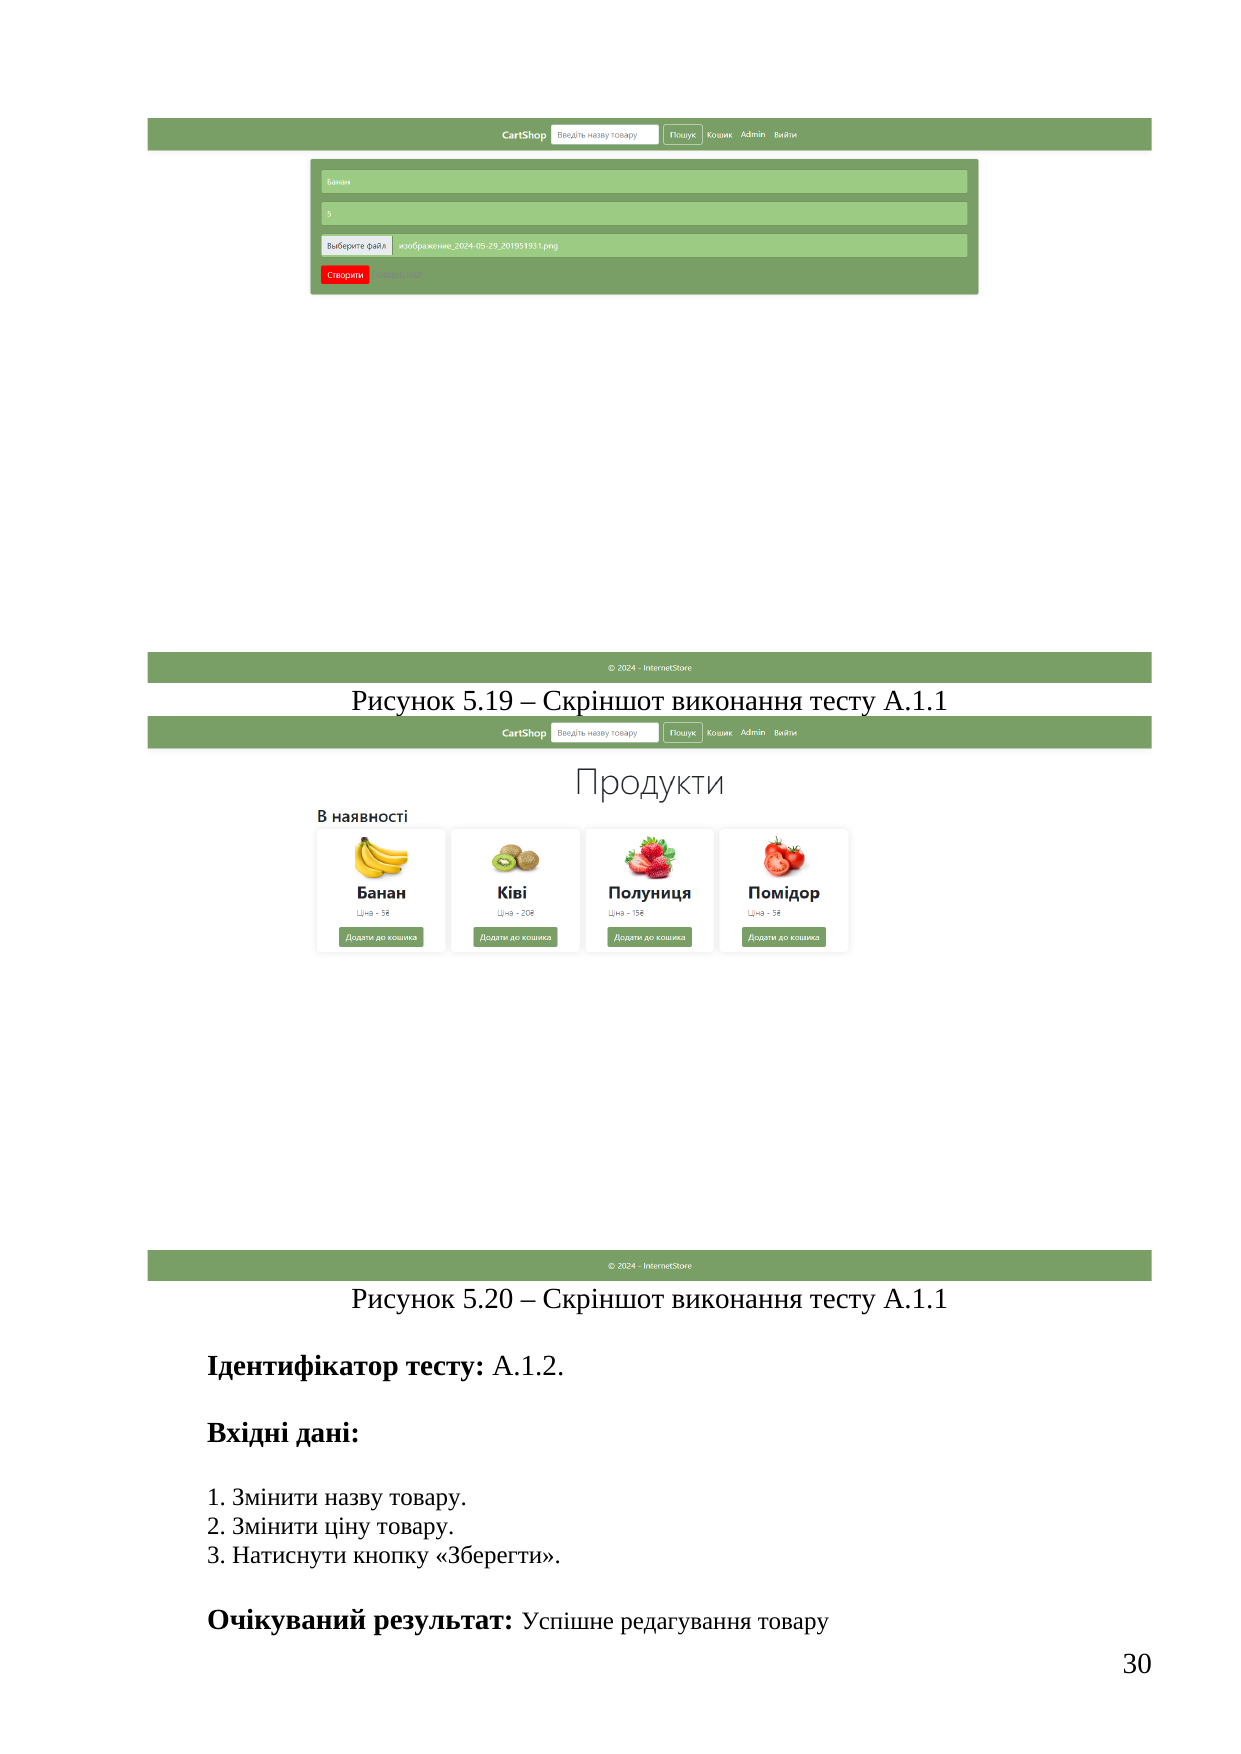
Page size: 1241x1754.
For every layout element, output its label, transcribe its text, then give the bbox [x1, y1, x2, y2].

text 3. Натиснути кнопку «Зберегти». [148, 1540, 1152, 1568]
text Ідентифікатор тесту: А.1.2. [148, 1348, 1152, 1382]
text Вхідні дані: [148, 1415, 1152, 1449]
text 1. Змінити назву товару. [148, 1482, 1152, 1511]
picture [147, 118, 1152, 683]
text Очікуваний результат: Успішне редагування товару [148, 1602, 1152, 1636]
picture [147, 716, 1152, 1281]
text 2. Змінити ціну товару. [148, 1511, 1152, 1540]
